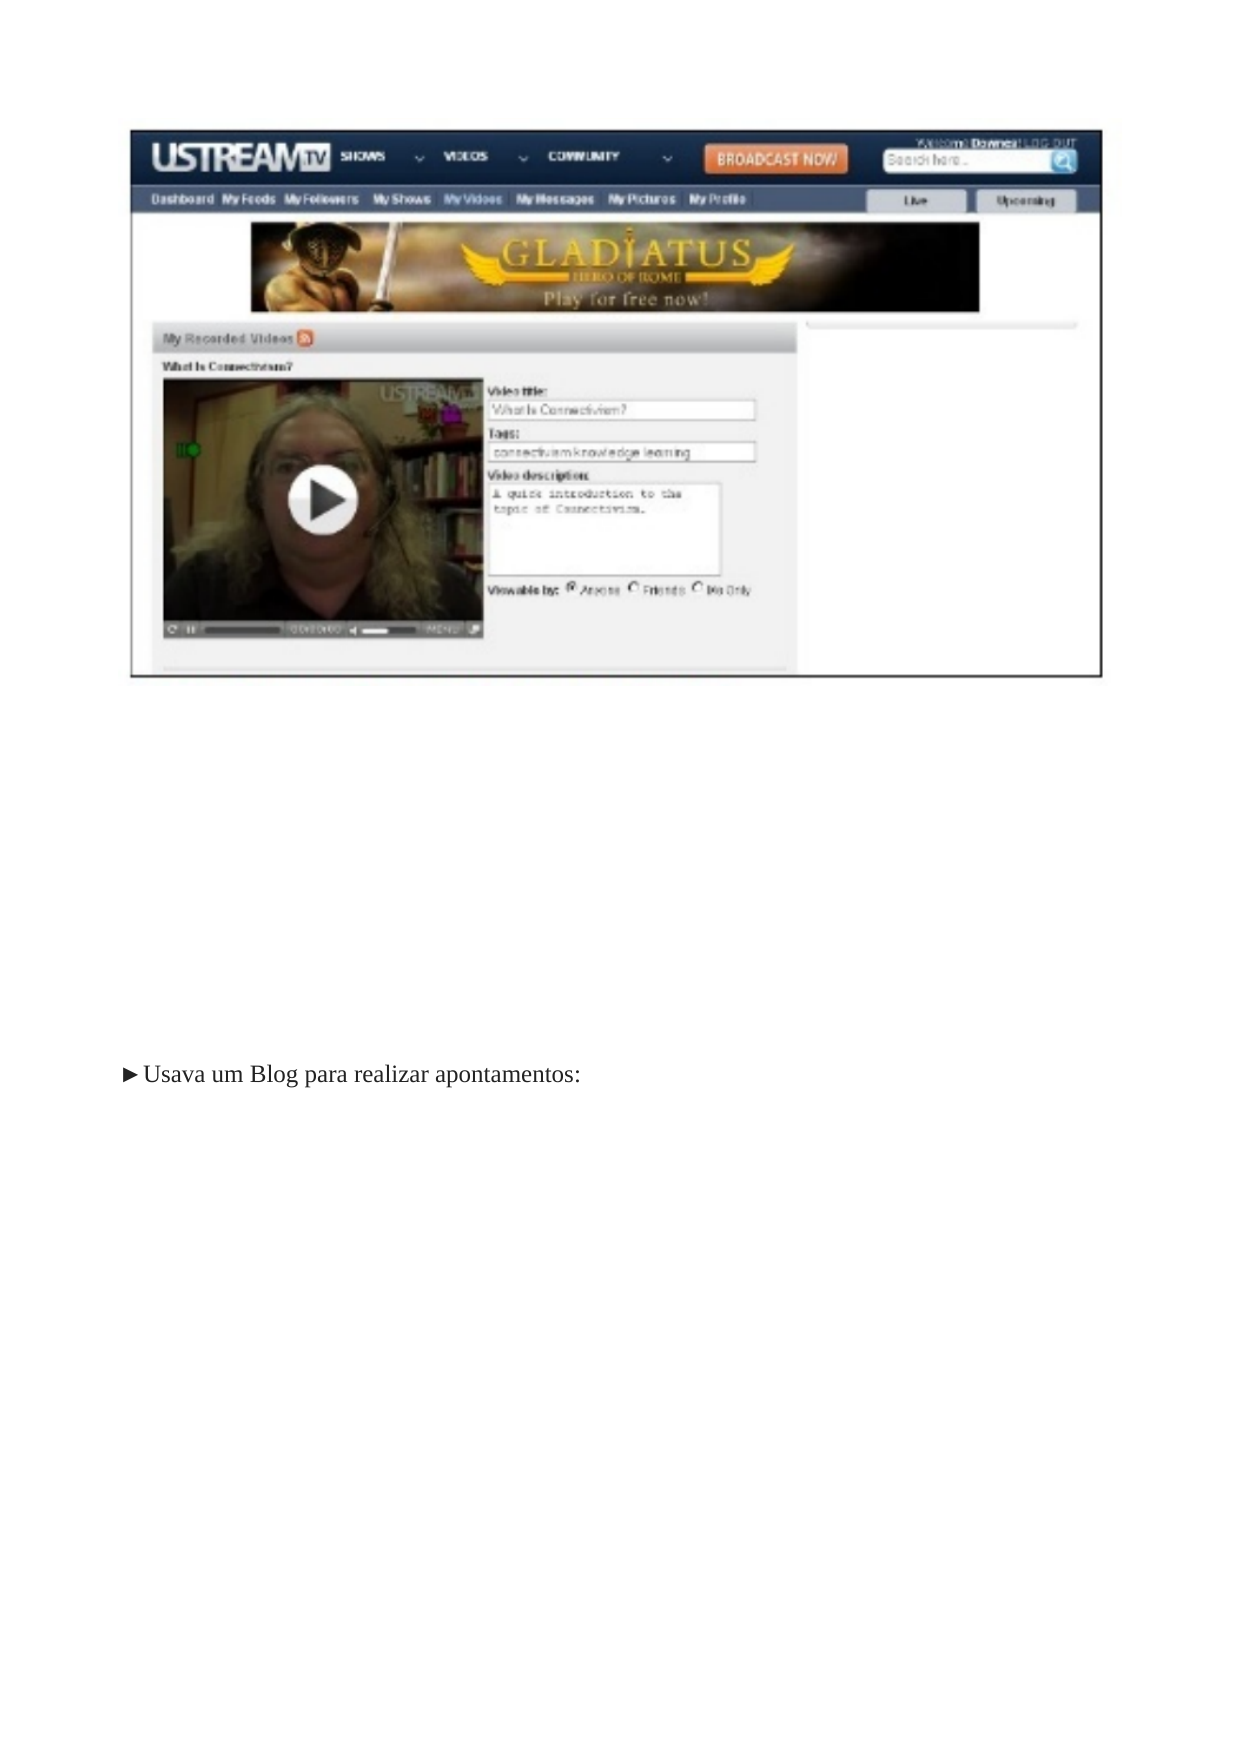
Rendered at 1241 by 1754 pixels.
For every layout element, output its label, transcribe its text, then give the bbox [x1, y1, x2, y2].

text ►Usava um Blog para realizar apontamentos: [118, 1059, 1122, 1088]
picture [118, 118, 1123, 686]
